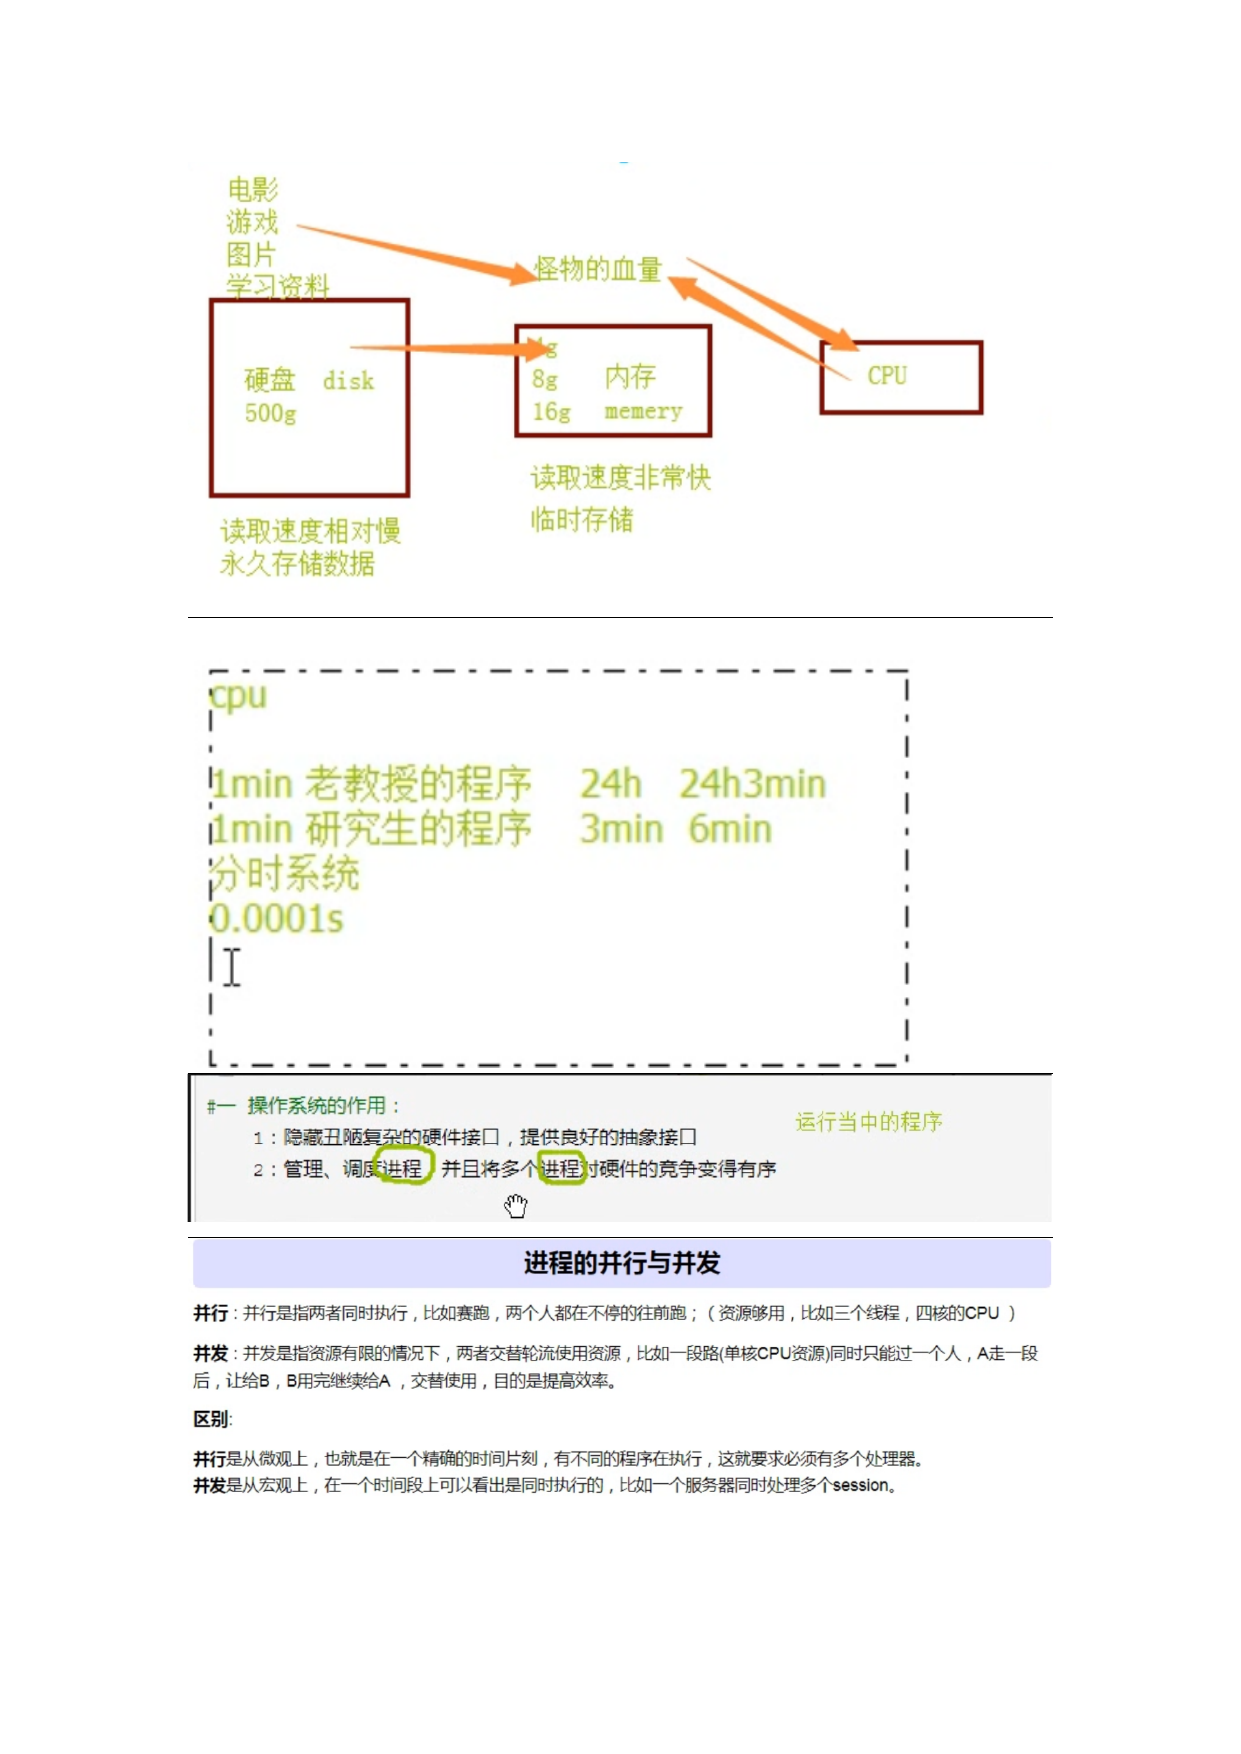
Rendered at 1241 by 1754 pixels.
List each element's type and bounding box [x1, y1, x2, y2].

picture [187, 162, 1052, 598]
picture [187, 650, 922, 1068]
picture [187, 1237, 1052, 1498]
picture [187, 1074, 1052, 1222]
